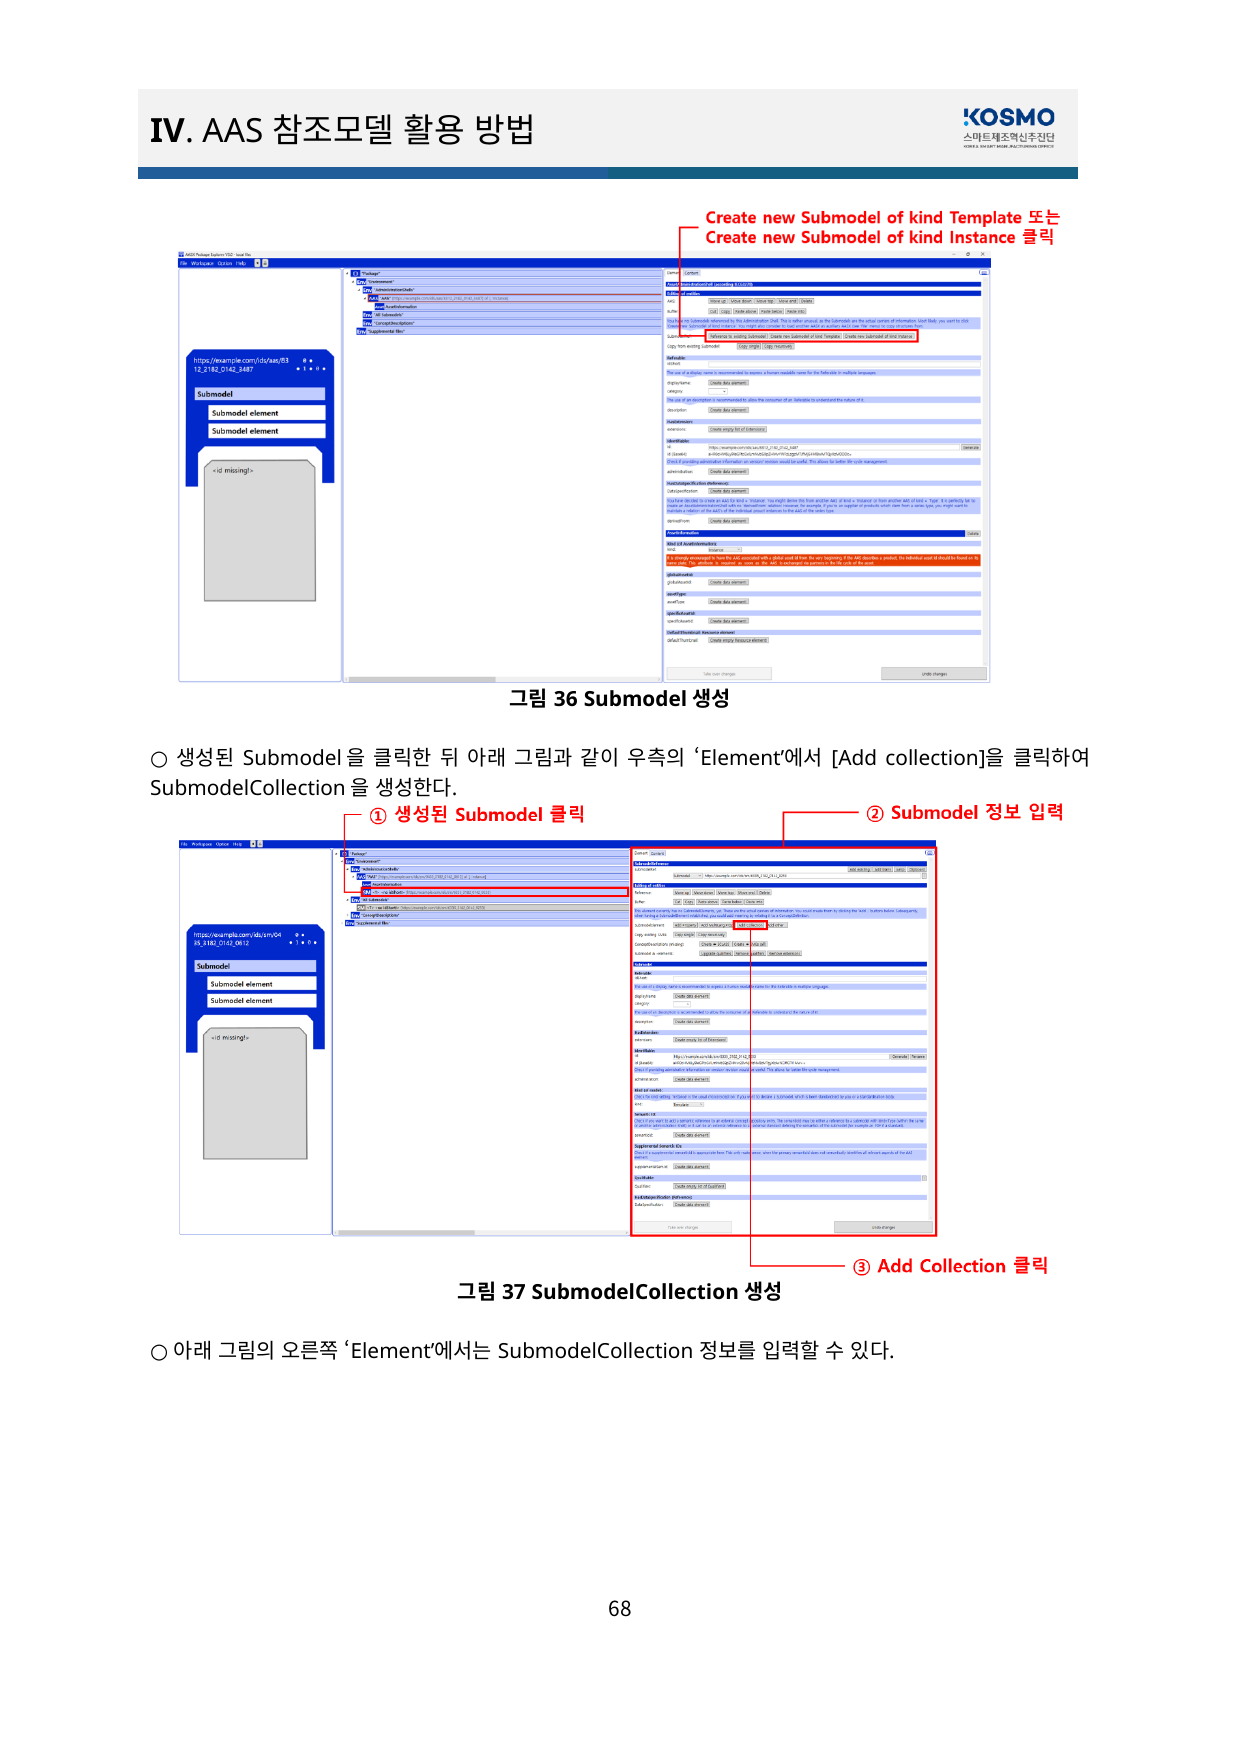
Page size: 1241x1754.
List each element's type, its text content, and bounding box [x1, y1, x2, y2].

picture [177, 207, 1064, 683]
text ○ 생성된 Submodel을 클릭한 뒤 아래 그림과 같이 우측의 ‘Element’에서 [Add collection]을 클릭하여 SubmodelCollection을 생성한다. [150, 741, 1090, 802]
text ○ 아래 그림의 오른쪽 ‘Element’에서는 SubmodelCollection 정보를 입력할 수 있다. [150, 1334, 1090, 1364]
picture [177, 801, 1064, 1276]
picture [963, 108, 1055, 148]
